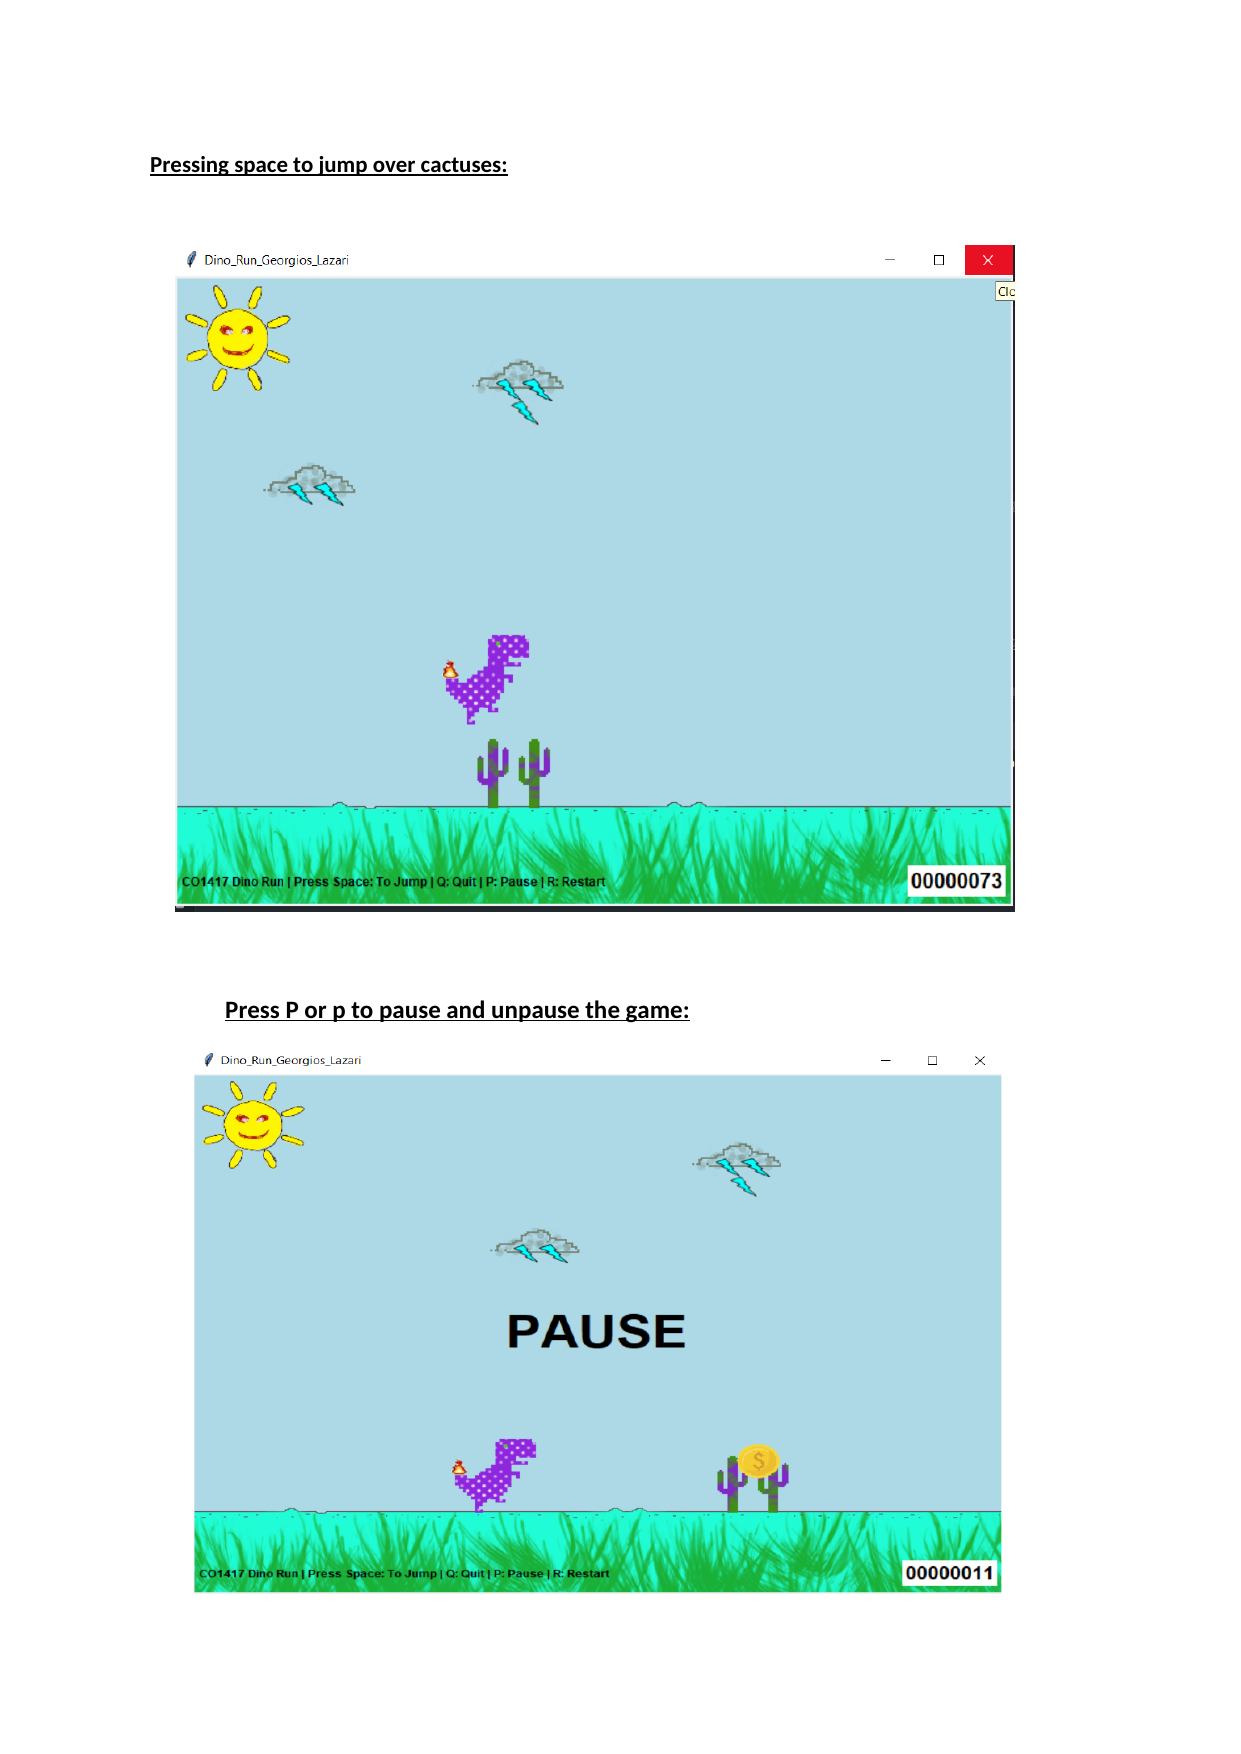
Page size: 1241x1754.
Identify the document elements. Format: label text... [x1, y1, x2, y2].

text Pressing space to jump over cactuses: [150, 150, 1090, 178]
text Press P or p to pause and unpause the game: [150, 994, 1090, 1024]
picture [193, 1048, 1002, 1594]
picture [175, 245, 1015, 912]
